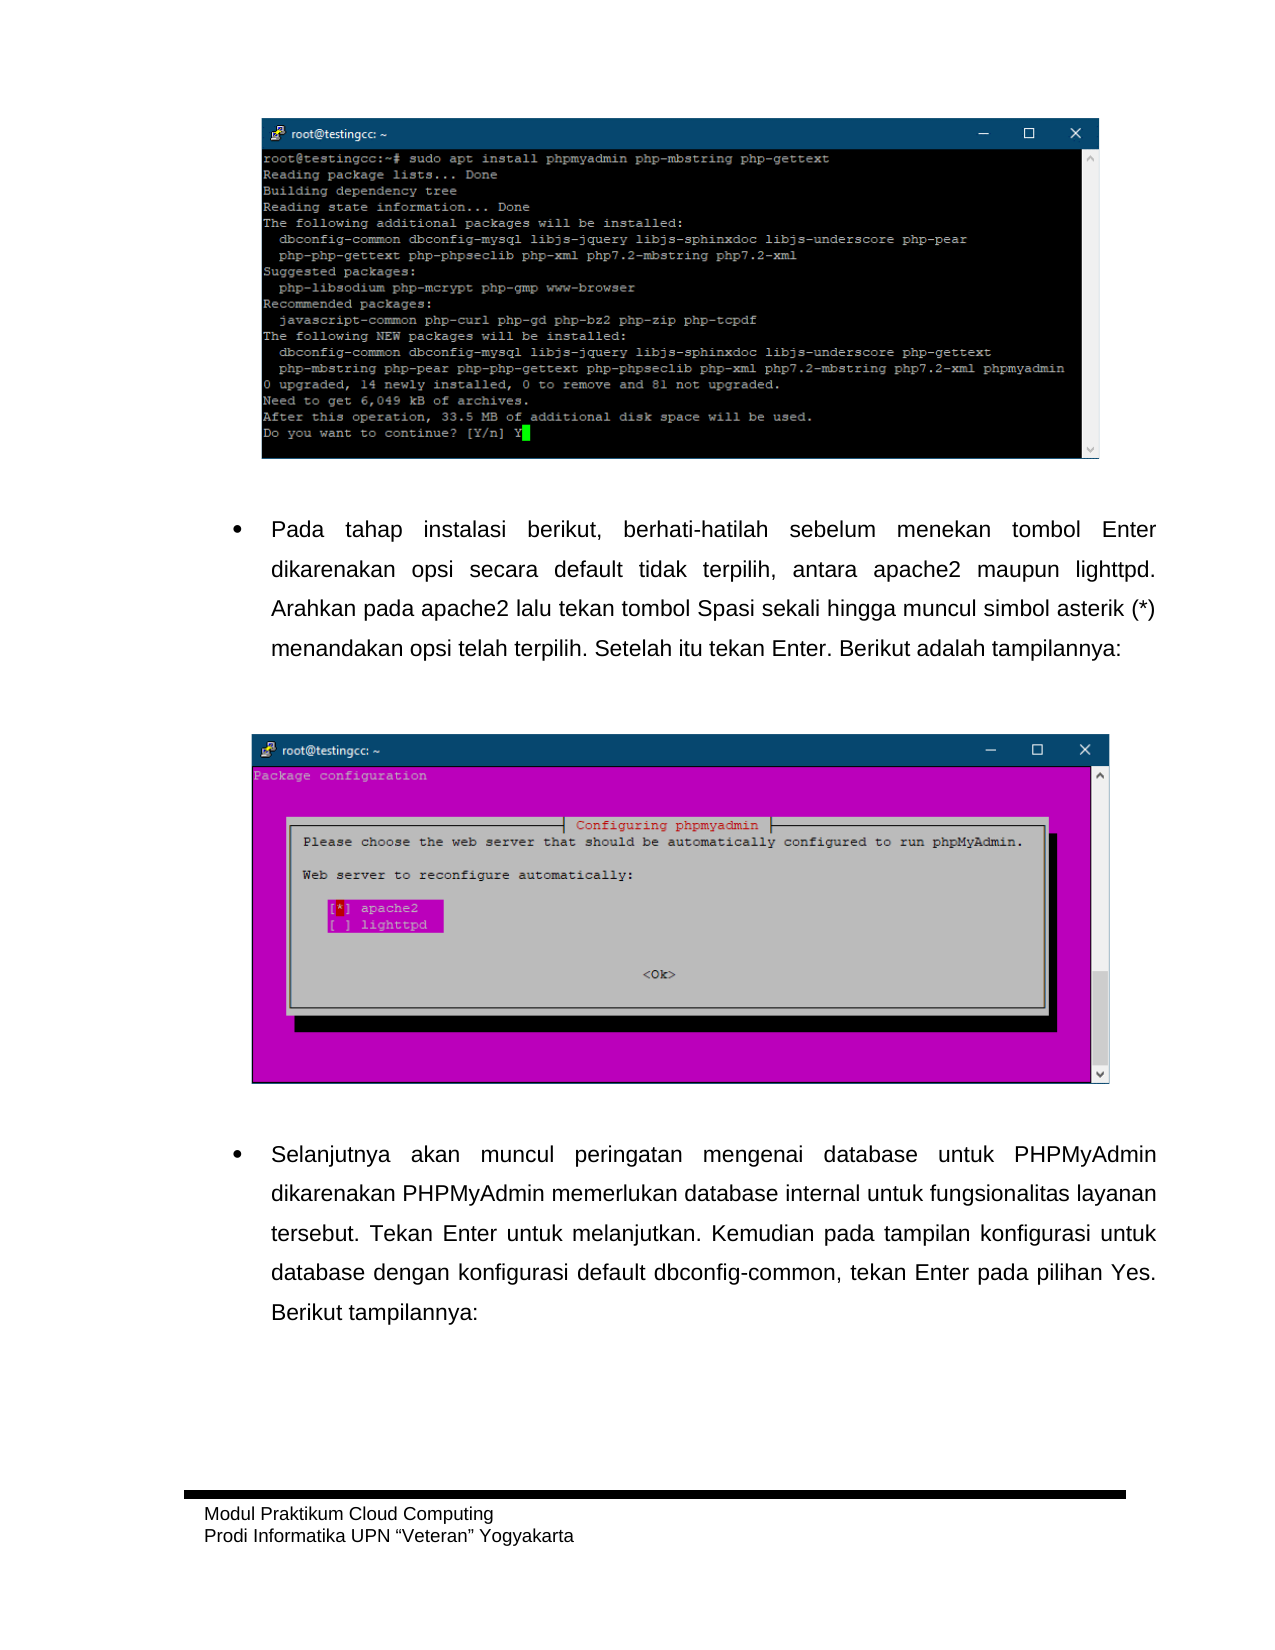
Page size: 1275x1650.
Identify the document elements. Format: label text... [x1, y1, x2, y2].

picture [261, 121, 1100, 459]
subtitle Selanjutnya akan muncul peringatan mengenai database untuk PHPMyAdmin dikarenakan PHPMyAdmin memerlukan database internal untuk fungsionalitas layanan tersebut. Tekan Enter untuk melanjutkan. Kemudian pada tampilan konfigurasi untuk database dengan konfigurasi default dbconfig-common, tekan Enter pada pilihan Yes. Berikut tampilannya: [233, 1141, 1157, 1325]
picture [251, 734, 1110, 1084]
subtitle Pada tahap instalasi berikut, berhati-hatilah sebelum menekan tombol Enter dikarenakan opsi secara default tidak terpilih, antara apache2 maupun lighttpd. Arahkan pada apache2 lalu tekan tombol Spasi sekali hingga muncul simbol asterik (*) menandakan opsi telah terpilih. Setelah itu tekan Enter. Berikut adalah tampilannya: [233, 516, 1157, 661]
